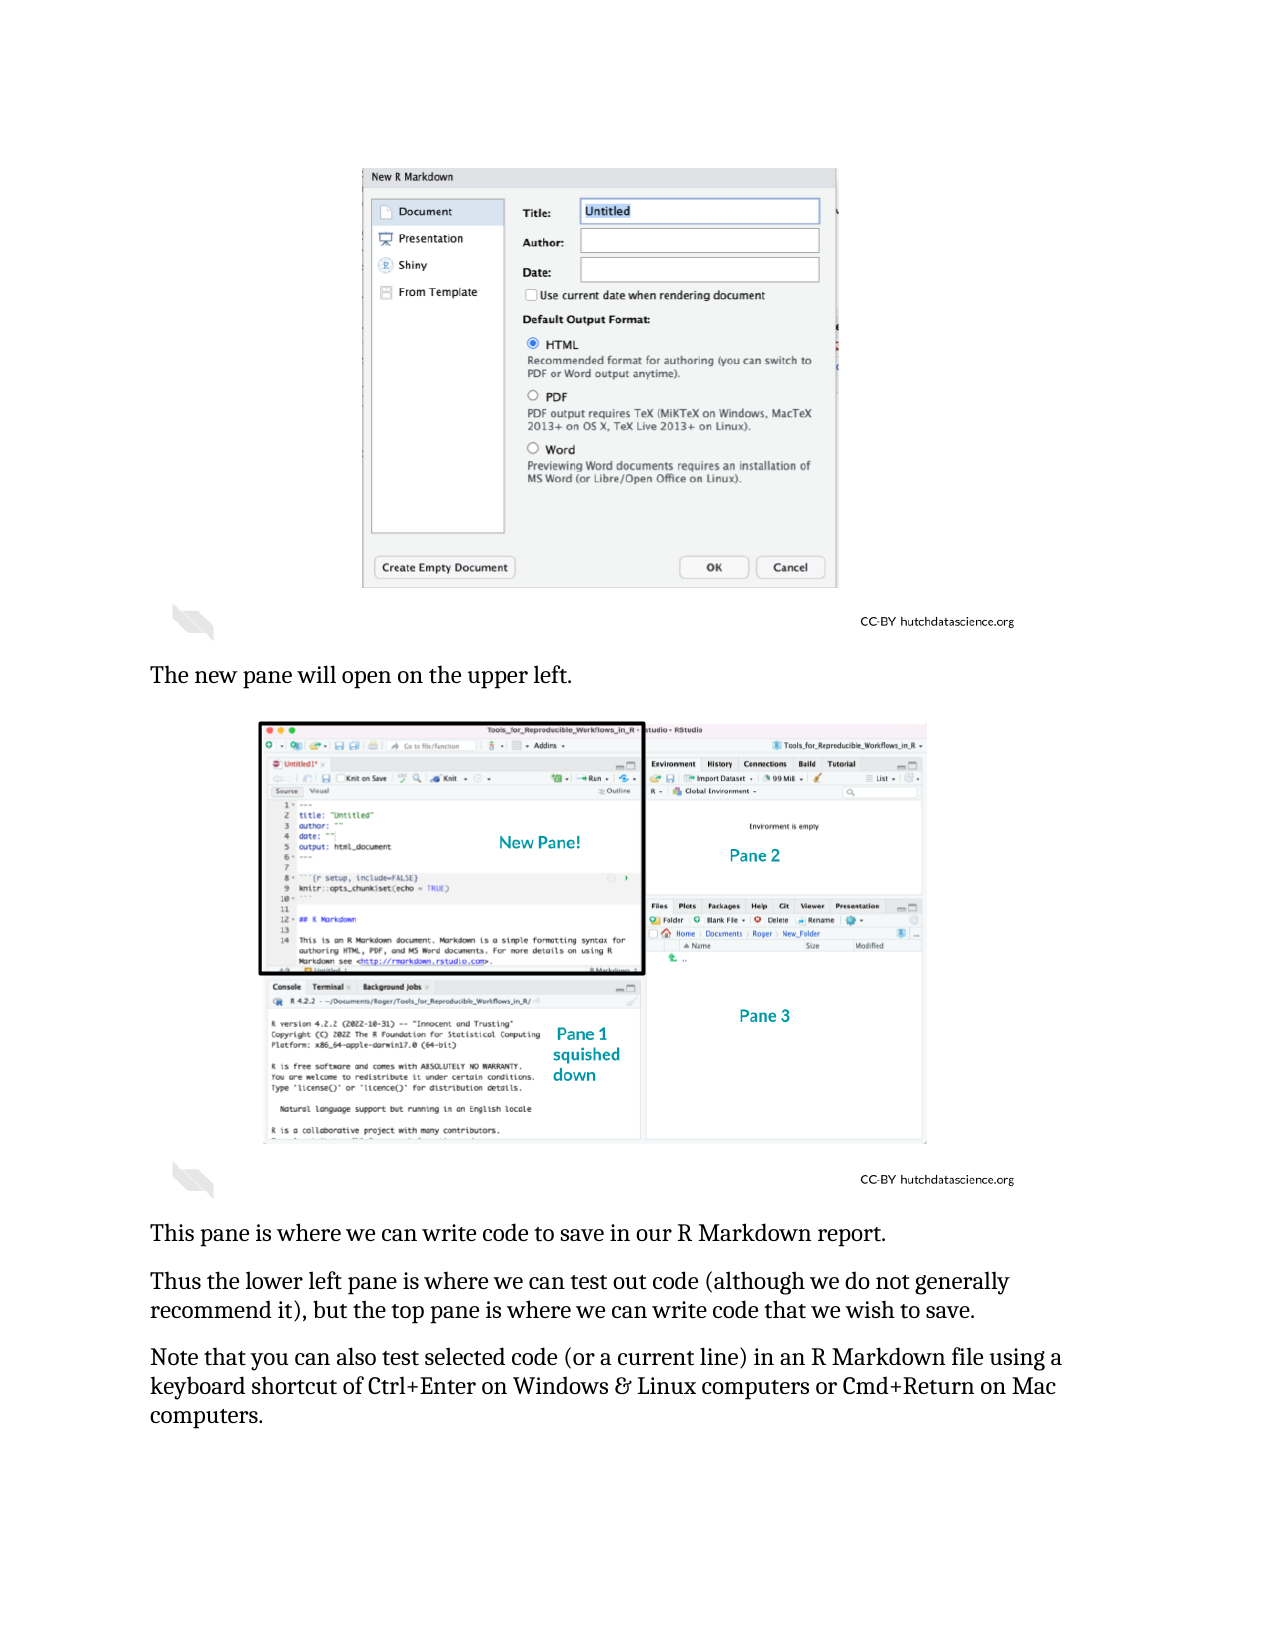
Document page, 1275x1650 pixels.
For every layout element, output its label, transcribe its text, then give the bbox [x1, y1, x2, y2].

text This pane is where we can write code to save in our R Markdown report. [150, 1219, 1125, 1248]
text Note that you can also test selected code (or a current line) in an R Markdown file using a keyboard shortcut of Ctrl+Enter on Windows & Linux computers or Cmd+Return on Mac computers. [150, 1343, 1125, 1429]
text The new pane will open on the upper left. [150, 661, 1125, 690]
picture [168, 708, 1044, 1201]
picture [168, 150, 1044, 643]
text Thus the lower left pane is where we can test out code (although we do not generally recommend it), but the top pane is where we can write code that we wish to save. [150, 1267, 1125, 1324]
